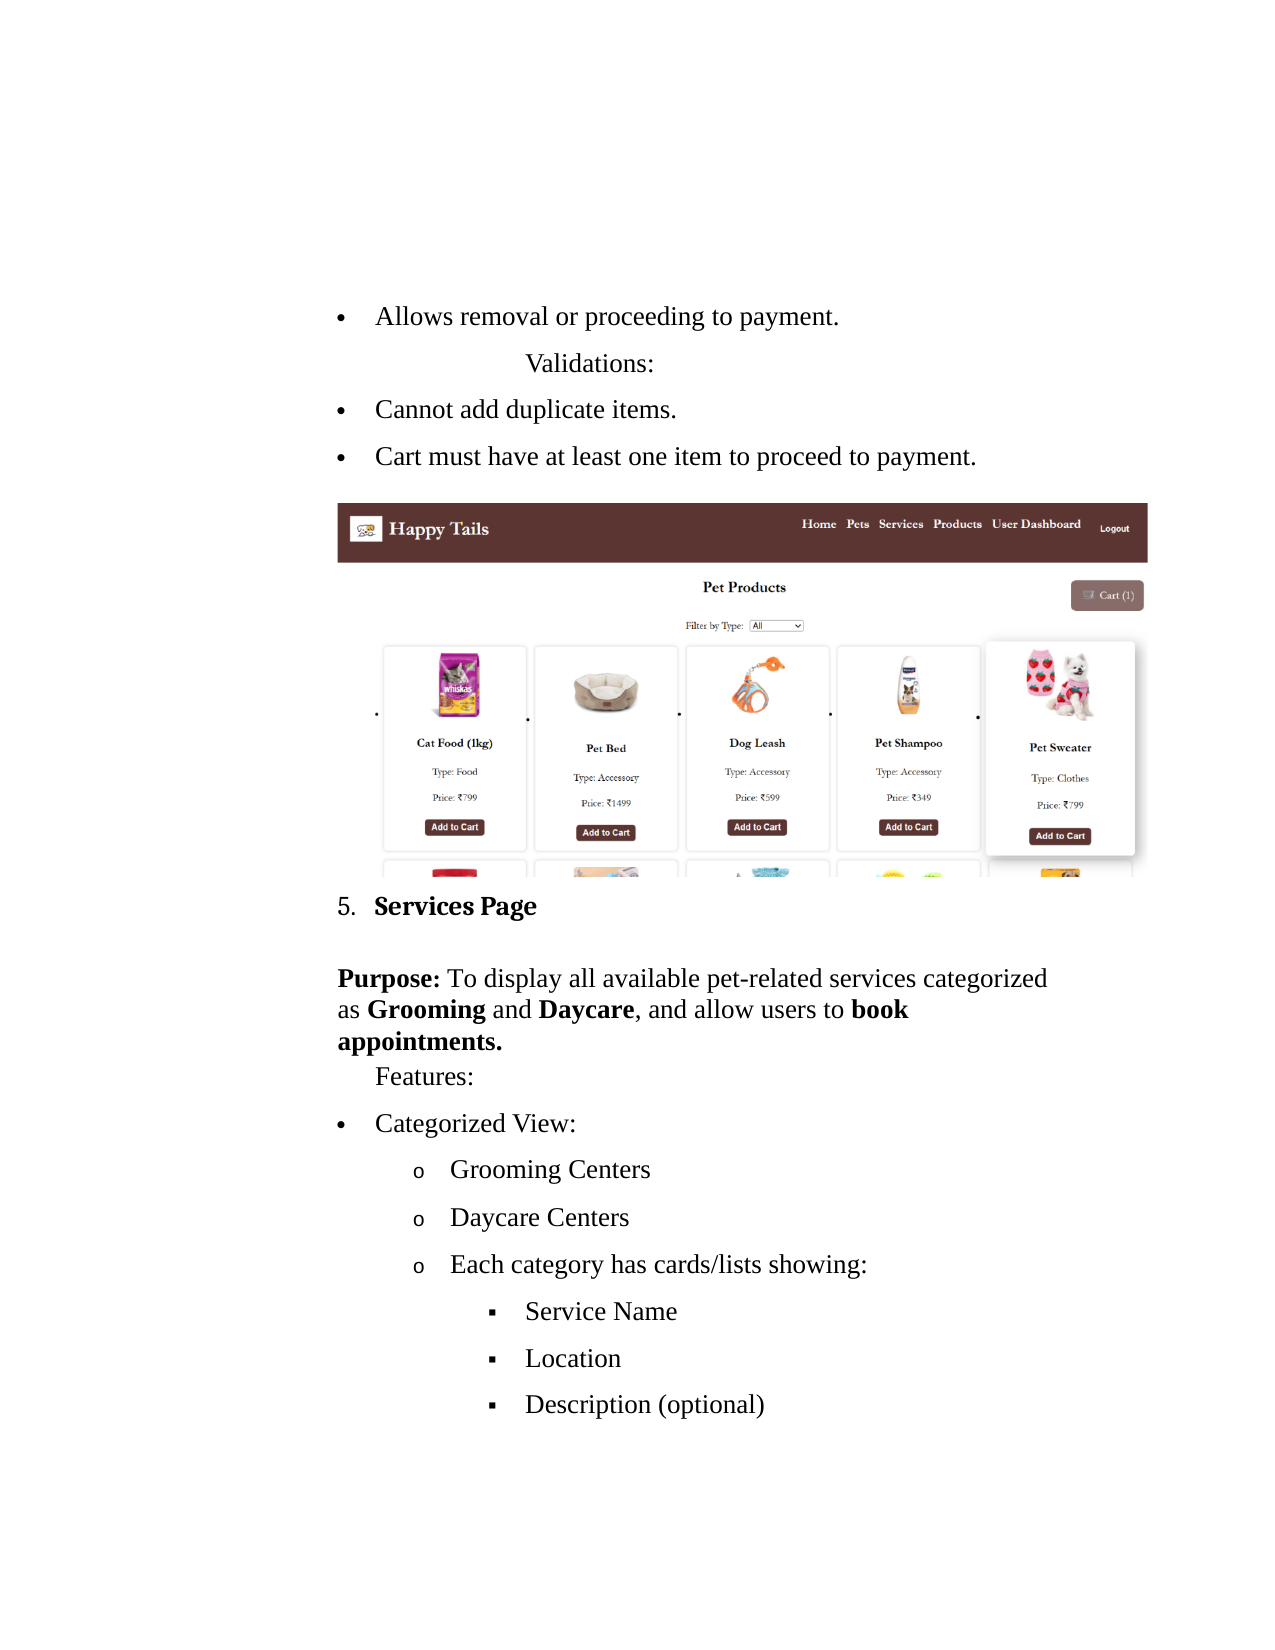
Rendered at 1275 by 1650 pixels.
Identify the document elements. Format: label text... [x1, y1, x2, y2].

list Services Page [337, 891, 1050, 922]
list Allows removal or proceeding to payment. [337, 300, 1050, 331]
list Features: [375, 1060, 1050, 1091]
list Daycare Centers [412, 1201, 1050, 1232]
picture [337, 503, 1148, 877]
list Location [487, 1342, 1050, 1373]
list Cart must have at least one item to proceed to payment. [337, 440, 1050, 471]
list Each category has cards/lists showing: [412, 1248, 1050, 1279]
list Description (optional) [487, 1389, 1050, 1420]
list Service Name [487, 1295, 1050, 1326]
list Cannot add duplicate items. [337, 393, 1050, 424]
list Validations: [525, 347, 1050, 378]
list Grooming Centers [412, 1153, 1050, 1185]
list Categorized View: [337, 1107, 1050, 1138]
subtitle Purpose: To display all available pet-related services categorized as Grooming and Daycare, and allow users to book appointments. [337, 962, 1050, 1056]
